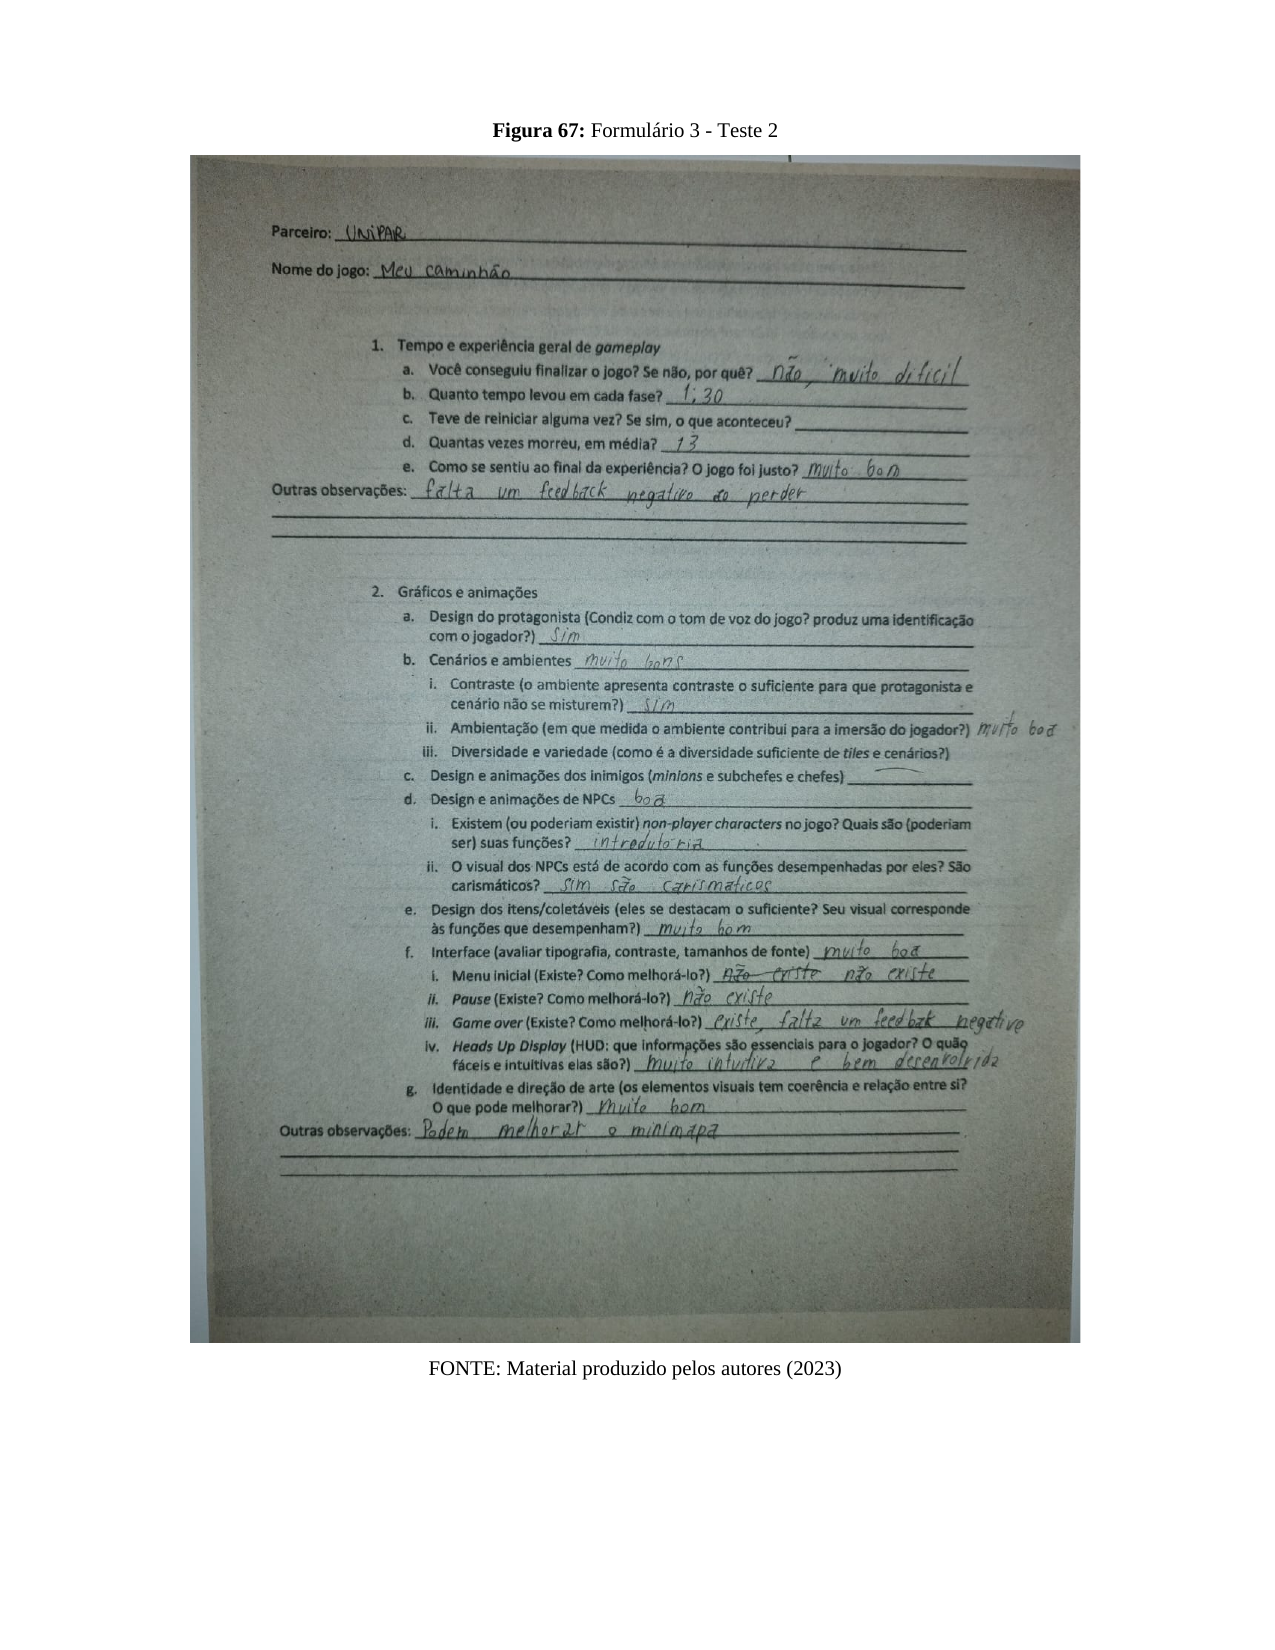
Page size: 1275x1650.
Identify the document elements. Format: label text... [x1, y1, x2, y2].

picture [190, 155, 1081, 1343]
text FONTE: Material produzido pelos autores (2023) [118, 1356, 1152, 1380]
